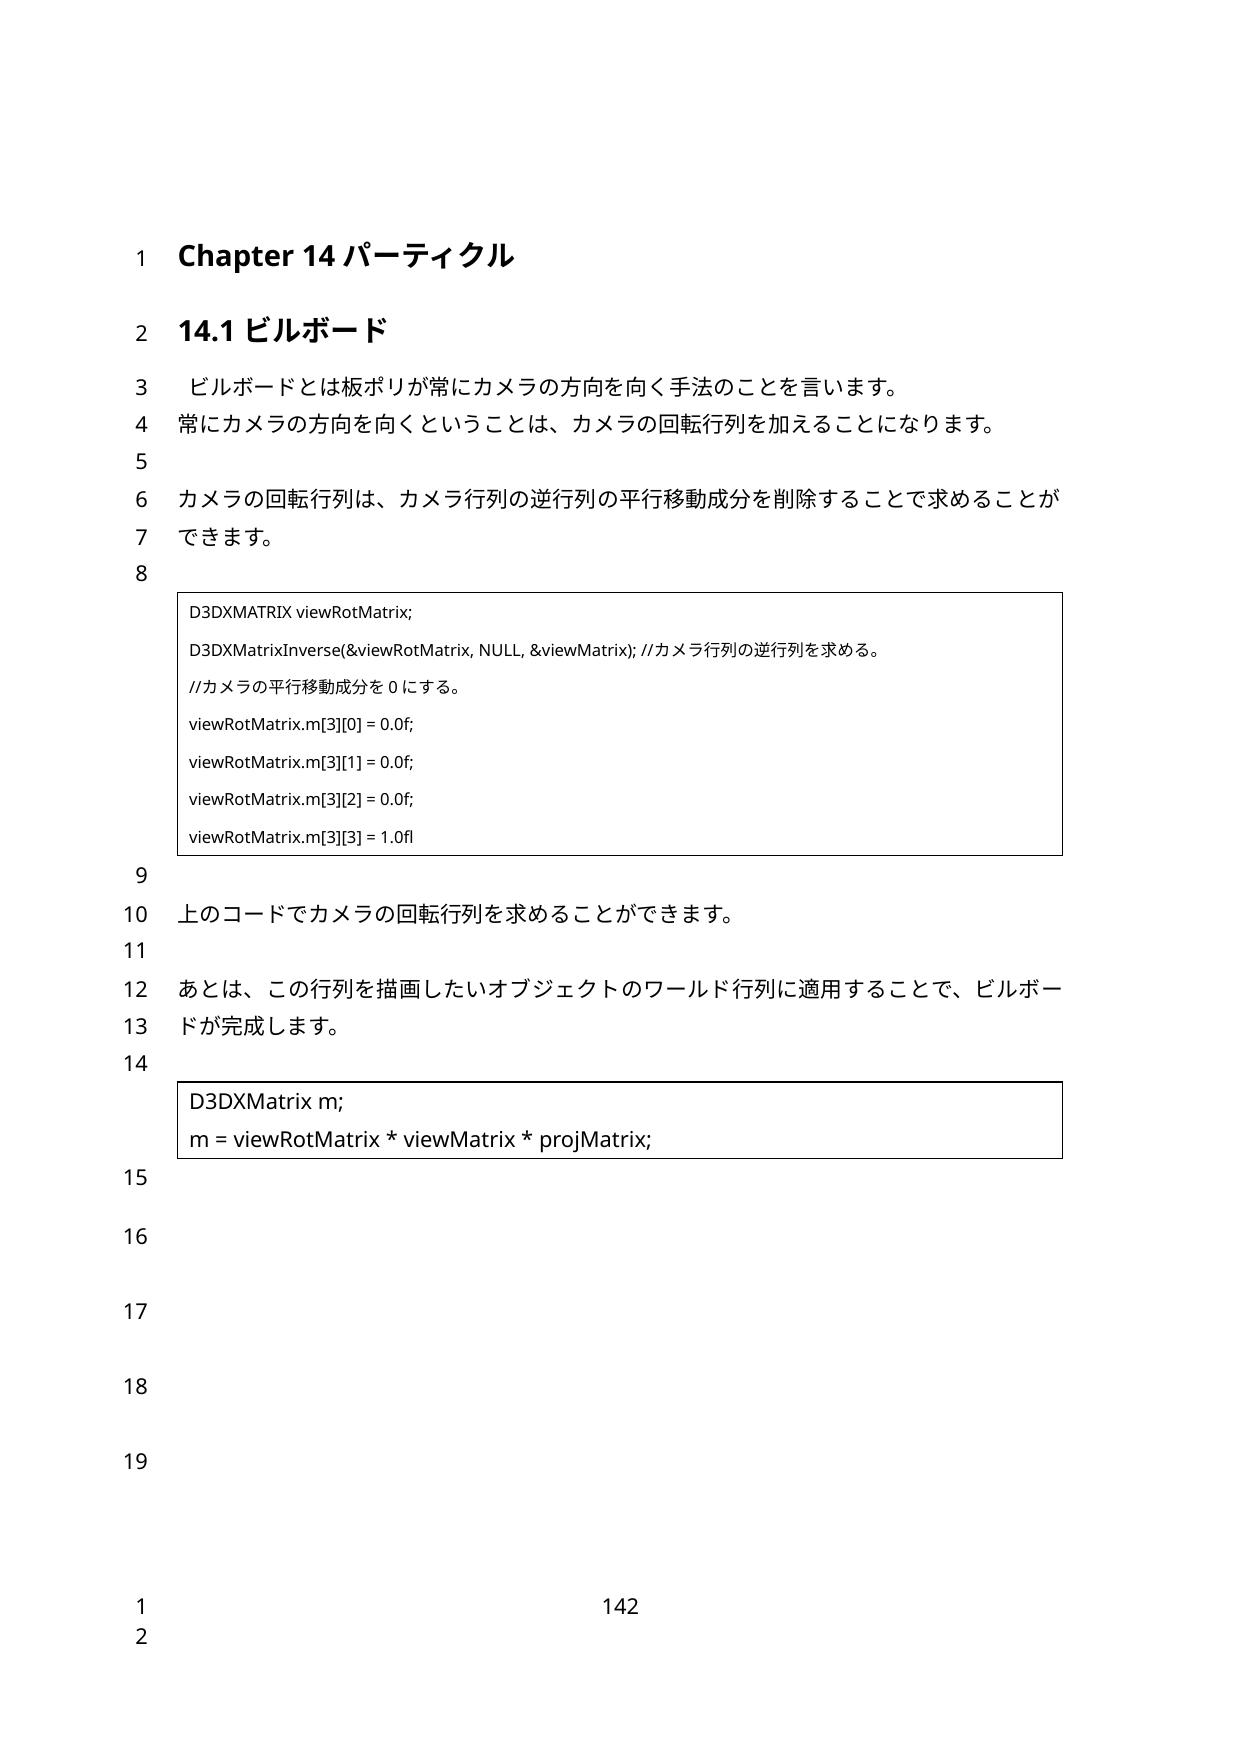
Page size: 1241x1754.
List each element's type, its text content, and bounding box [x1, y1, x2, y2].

text カメラの回転行列は、カメラ行列の逆行列の平行移動成分を削除することで求めることができます。 [177, 479, 1063, 554]
text 上のコードでカメラの回転行列を求めることができます。 [177, 894, 1063, 931]
text 常にカメラの方向を向くということは、カメラの回転行列を加えることになります。 [177, 404, 1063, 442]
text ビルボードとは板ポリが常にカメラの方向を向く手法のことを言います。 [177, 367, 1063, 404]
table_header D3DXMATRIX viewRotMatrix; D3DXMatrixInverse(&viewRotMatrix, NULL, &viewMatrix); //カメラ行列の逆行列を求める。 //カメラの平行移動成分を0にする。 viewRotMatrix.m[3][0] = 0.0f; viewRotMatrix.m[3][1] = 0.0f; viewRotMatrix.m[3][2] = 0.0f; viewRotMatrix.m[3][3] = 1.0fl [178, 593, 1062, 855]
table_header D3DXMatrix m; m = viewRotMatrix * viewMatrix * projMatrix; [178, 1083, 1062, 1157]
text 14.1 ビルボード [177, 292, 1063, 367]
text あとは、この行列を描画したいオブジェクトのワールド行列に適用することで、ビルボードが完成します。 [177, 969, 1063, 1044]
text Chapter 14 パーティクル [177, 217, 1063, 292]
